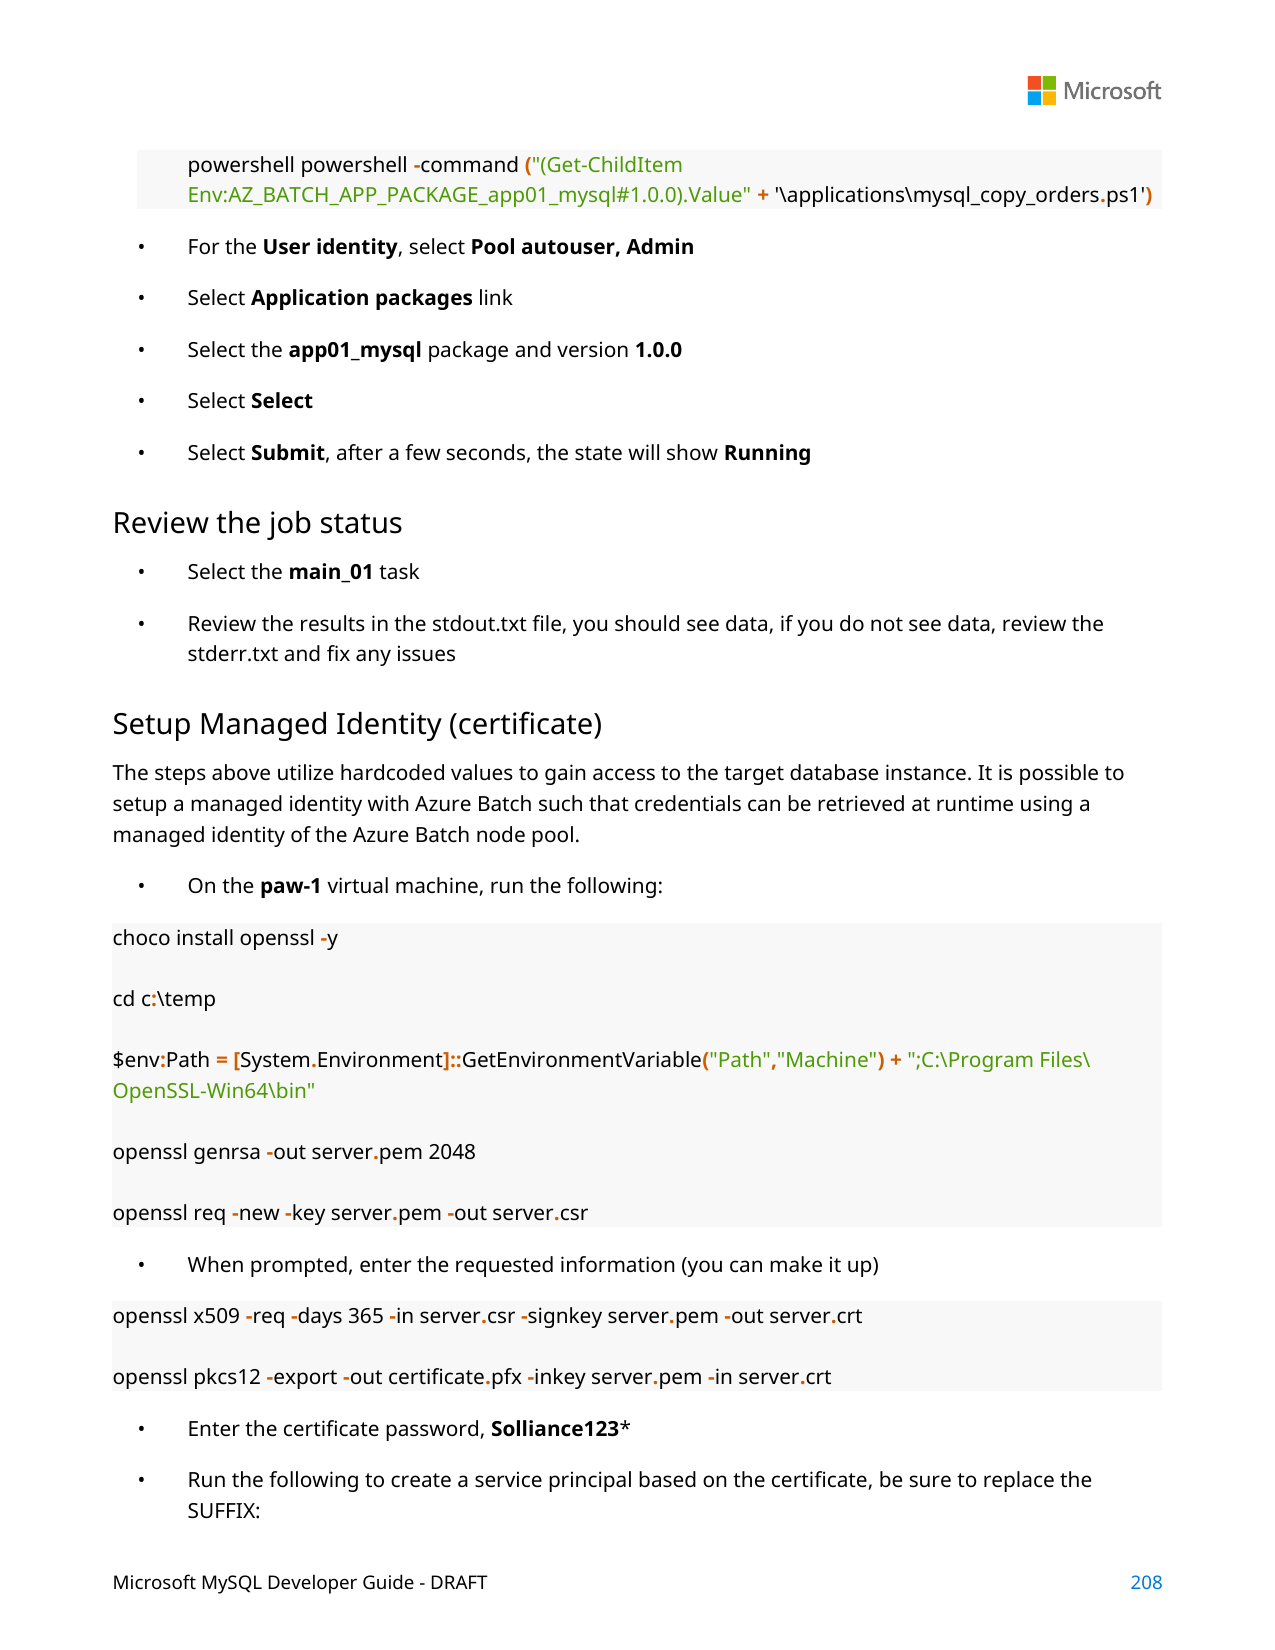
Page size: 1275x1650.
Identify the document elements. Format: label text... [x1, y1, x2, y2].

picture [1026, 75, 1163, 107]
list Review the results in the stdout.txt file, you should see data, if you do not see data, review the stderr.txt and fix any issues [137, 609, 1162, 668]
list Select the app01_mysql package and version 1.0.0 [137, 335, 1162, 363]
list Select Select [137, 386, 1162, 415]
list Select the main_01 task [137, 557, 1162, 586]
text openssl x509 -req -days 365 -in server.csr -signkey server.pem -out server.crt openssl pkcs12 -export -out certificate.pfx -inkey server.pem -in server.crt [112, 1301, 1162, 1391]
list Select Submit, after a few seconds, the state will show Running [137, 438, 1162, 466]
list For the User identity, select Pool autouser, Admin [137, 232, 1162, 261]
list When prompted, enter the requested information (you can make it up) [137, 1250, 1162, 1278]
list On the paw-1 virtual machine, run the following: [137, 871, 1162, 900]
subtitle Review the job status [112, 502, 1162, 542]
text choco install openssl -y cd c:\temp $env:Path = [System.Environment]::GetEnvironmentVariable("Path","Machine") + ";C:\Program Files\OpenSSL-Win64\bin" openssl genrsa -out server.pem 2048 openssl req -new -key server.pem -out server.csr [112, 923, 1162, 1227]
subtitle Setup Managed Identity (certificate) [112, 703, 1162, 743]
list Enter the certificate password, Solliance123* [137, 1414, 1162, 1442]
list Select Application packages link [137, 283, 1162, 312]
list powershell powershell -command ("(Get-ChildItem Env:AZ_BATCH_APP_PACKAGE_app01_mysql#1.0.0).Value" + '\applications\mysql_copy_orders.ps1') [137, 150, 1162, 209]
text The steps above utilize hardcoded values to gain access to the target database instance. It is possible to setup a managed identity with Azure Batch such that credentials can be retrieved at runtime using a managed identity of the Azure Batch node pool. [112, 758, 1162, 848]
list Run the following to create a service principal based on the certificate, be sure to replace the SUFFIX: [137, 1465, 1162, 1524]
